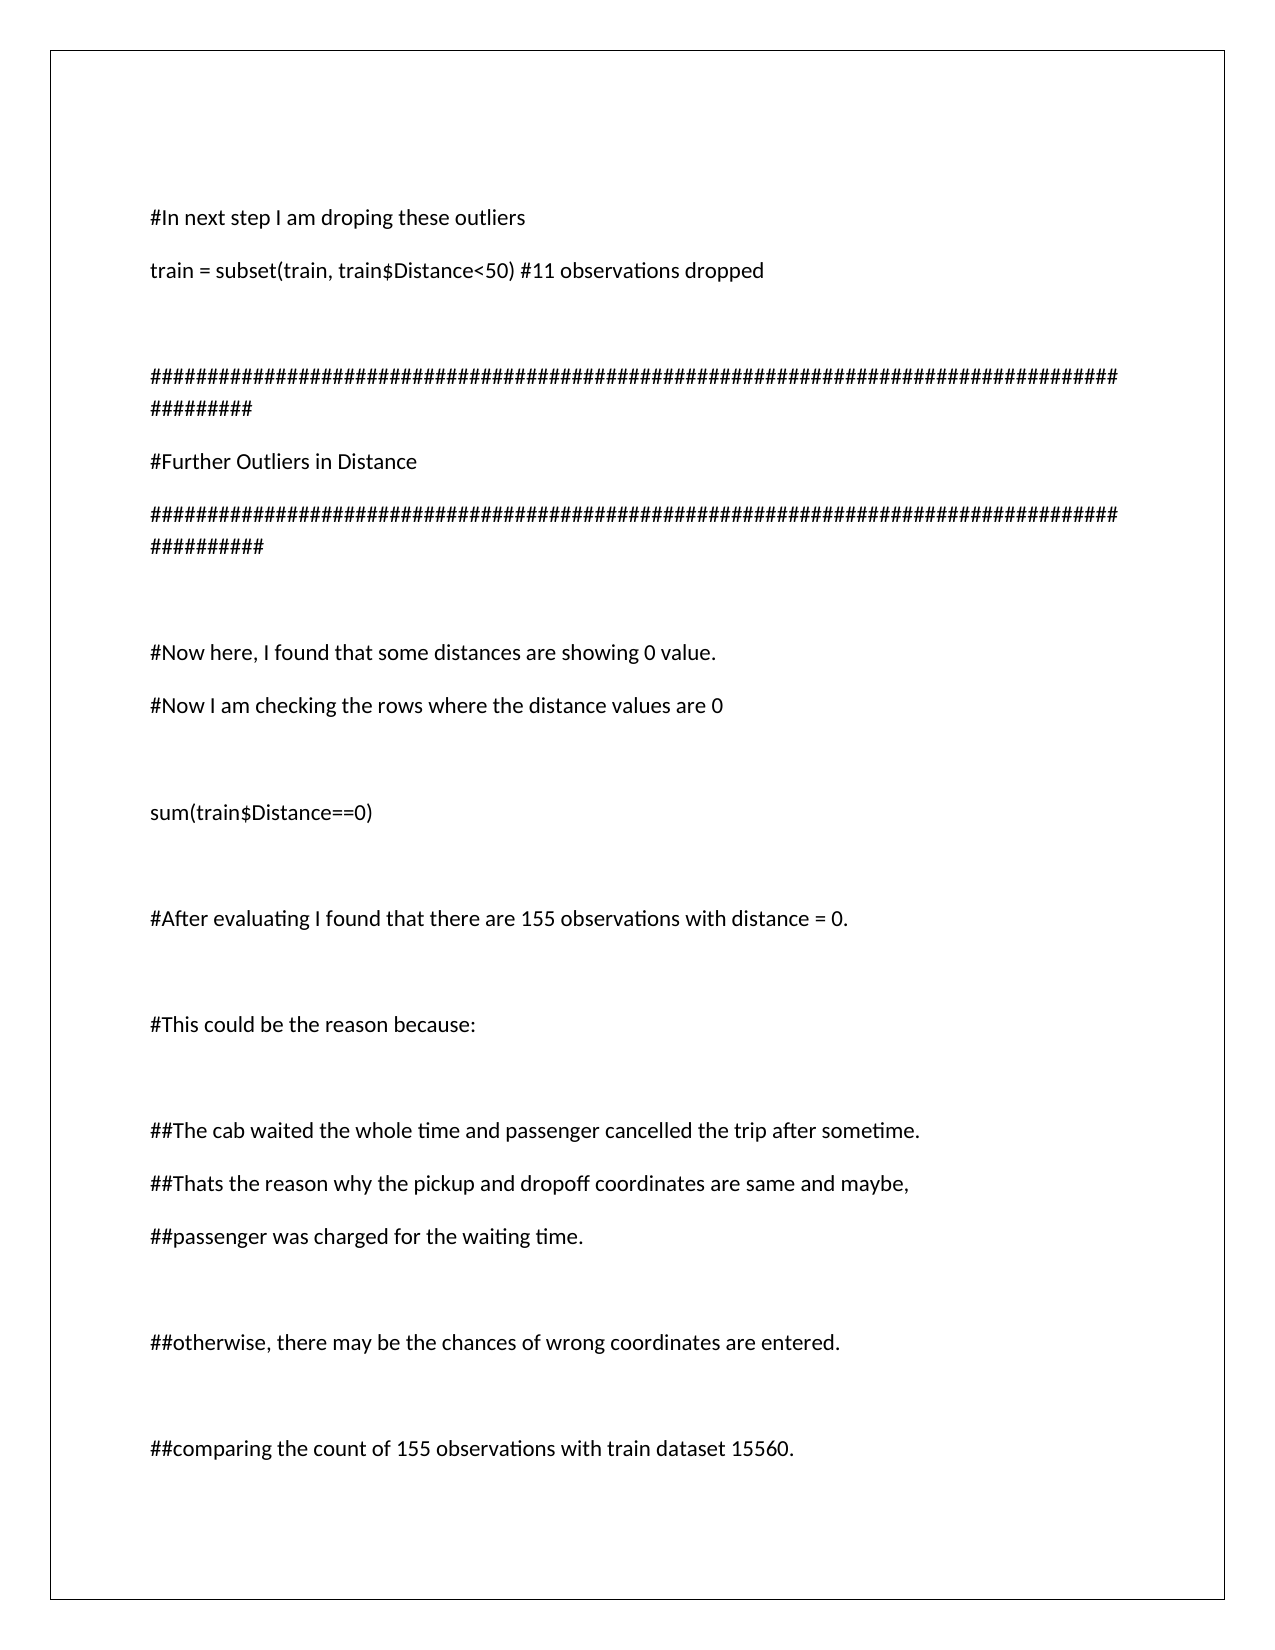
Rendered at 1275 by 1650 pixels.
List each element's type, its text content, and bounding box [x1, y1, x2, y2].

text #Now I am checking the rows where the distance values are 0 [150, 692, 1125, 719]
text sum(train$Distance==0) [150, 798, 1125, 826]
text ##The cab waited the whole time and passenger cancelled the trip after sometime. [150, 1116, 1125, 1144]
text ############################################################################################## [150, 362, 1125, 422]
text ##otherwise, there may be the chances of wrong coordinates are entered. [150, 1328, 1125, 1356]
text #Now here, I found that some distances are showing 0 value. [150, 638, 1125, 667]
text #In next step I am droping these outliers [150, 203, 1125, 231]
text ##passenger was charged for the waiting time. [150, 1222, 1125, 1250]
text ##comparing the count of 155 observations with train dataset 15560. [150, 1434, 1125, 1462]
text train = subset(train, train$Distance<50) #11 observations dropped [150, 256, 1125, 284]
text #Further Outliers in Distance [150, 447, 1125, 475]
text #This could be the reason because: [150, 1010, 1125, 1038]
text #After evaluating I found that there are 155 observations with distance = 0. [150, 904, 1125, 932]
text ############################################################################################### [150, 500, 1125, 561]
text ##Thats the reason why the pickup and dropoff coordinates are same and maybe, [150, 1169, 1125, 1197]
